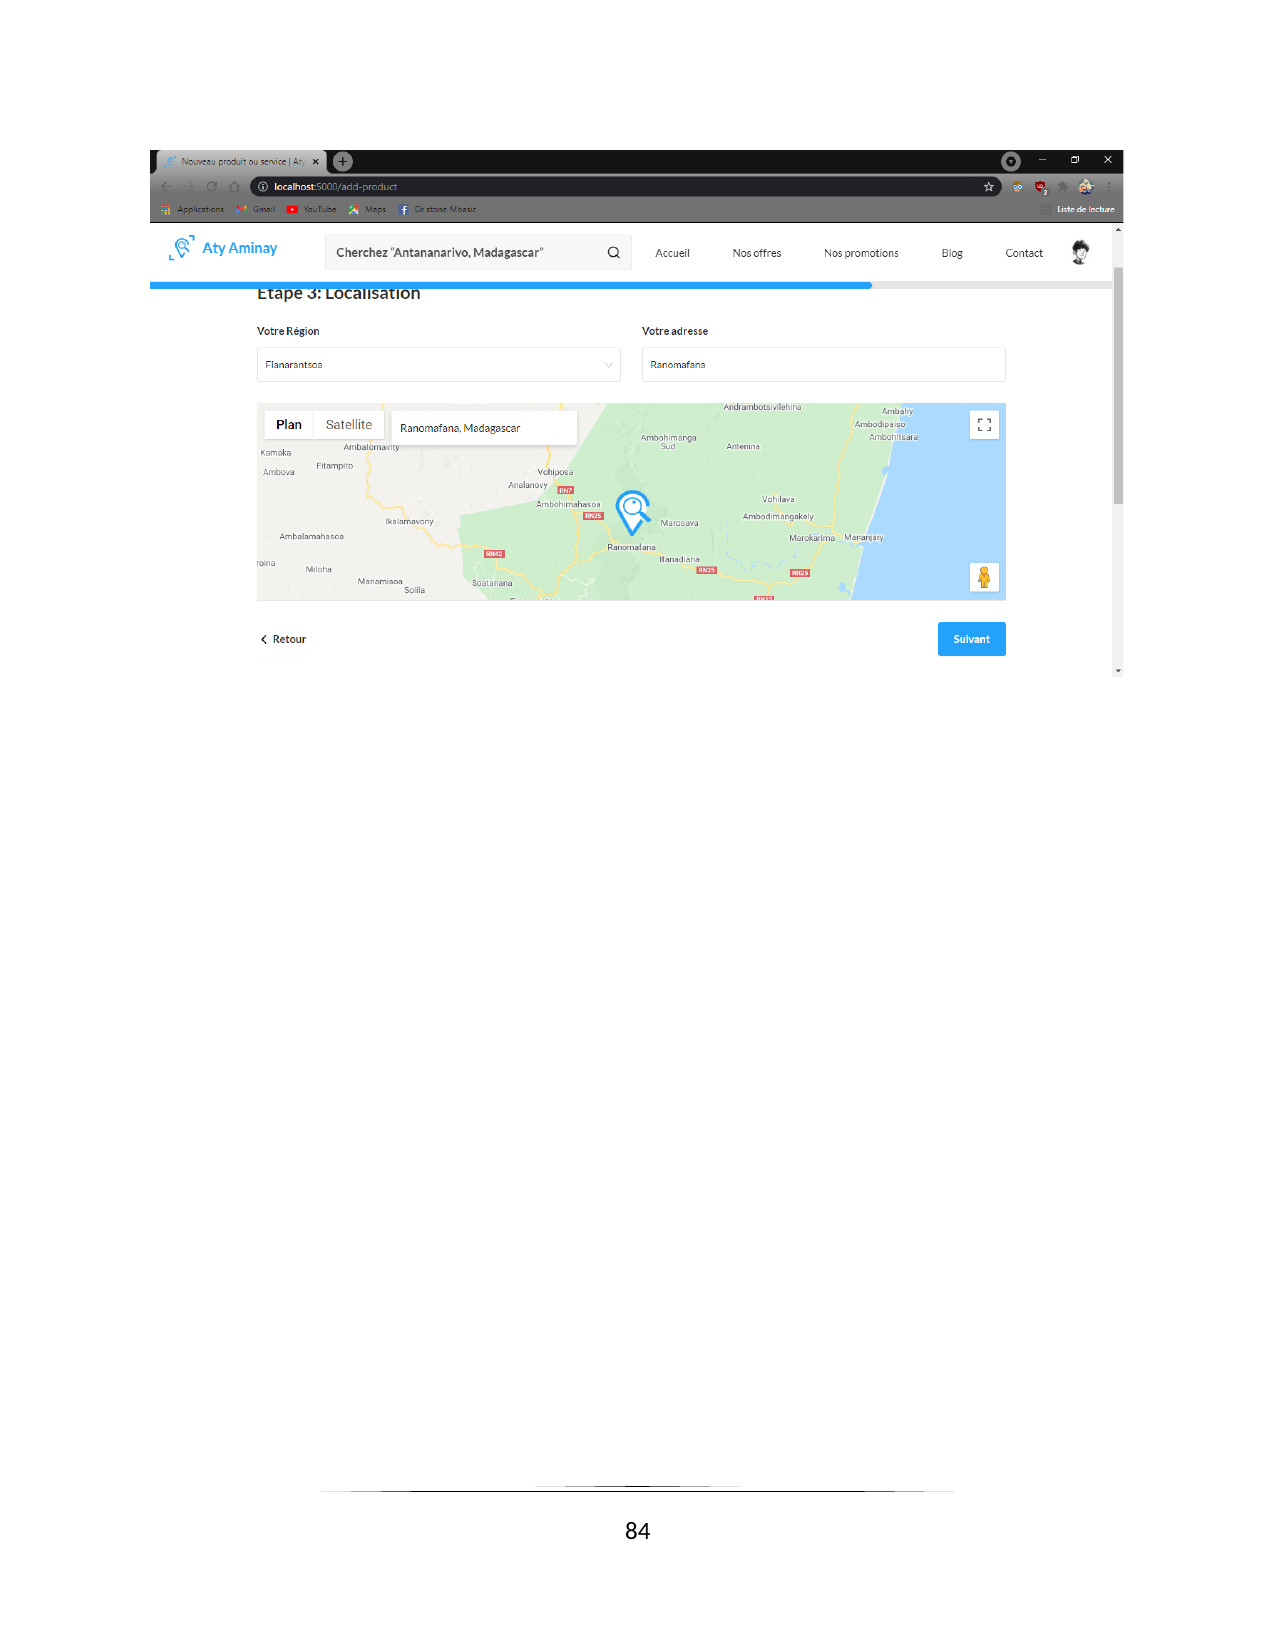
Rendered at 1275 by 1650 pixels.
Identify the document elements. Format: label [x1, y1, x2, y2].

picture [150, 150, 1124, 677]
